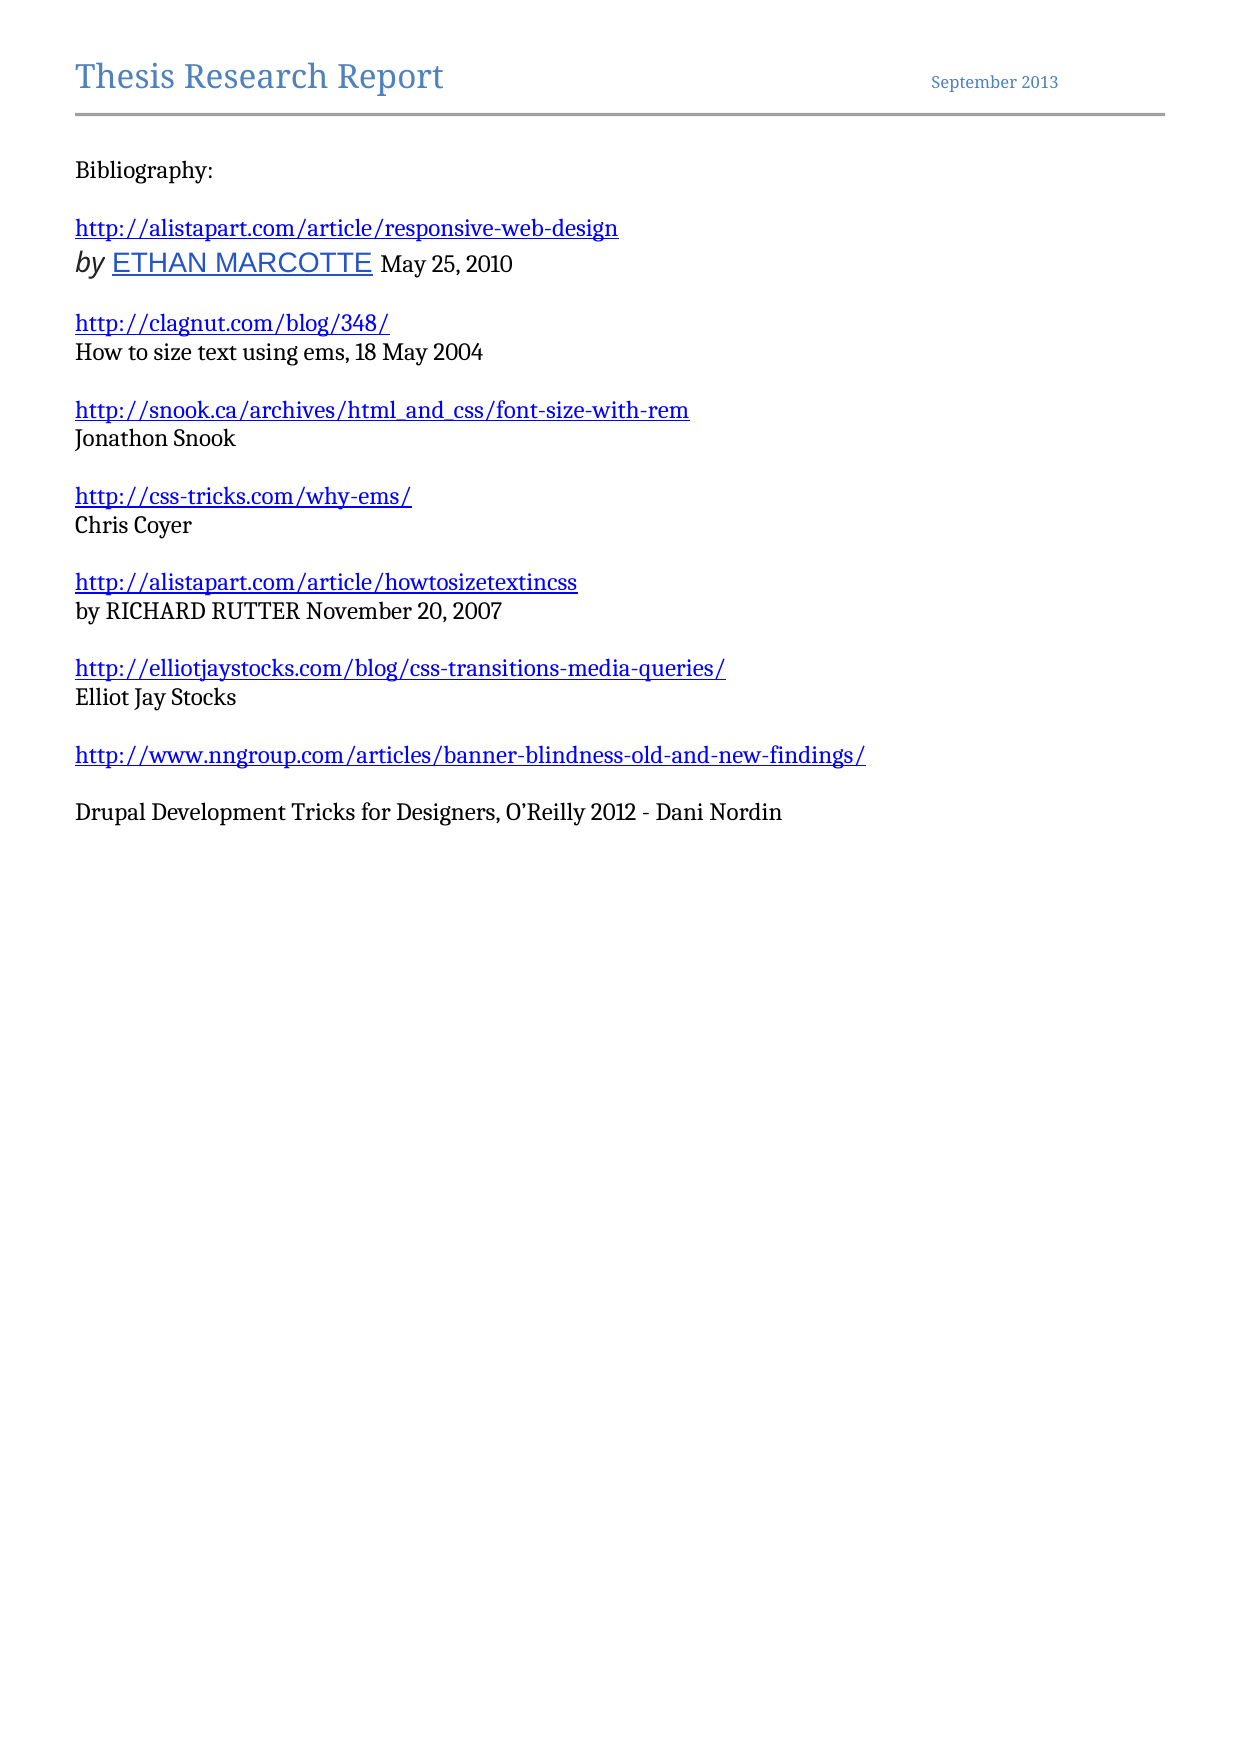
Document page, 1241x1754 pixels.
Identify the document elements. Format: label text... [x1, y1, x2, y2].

text http://clagnut.com/blog/348/ [75, 309, 1165, 338]
text by ETHAN MARCOTTE May 25, 2010 [380, 242, 1165, 281]
text by RICHARD RUTTER November 20, 2007 [75, 597, 1165, 626]
text http://www.nngroup.com/articles/banner-blindness-old-and-new-findings/ [75, 741, 1165, 769]
text Drupal Development Tricks for Designers, O’Reilly 2012 - Dani Nordin [75, 798, 1165, 827]
text Bibliography: [75, 156, 1165, 185]
text http://snook.ca/archives/html_and_css/font-size-with-rem [75, 396, 1165, 424]
text http://alistapart.com/article/responsive-web-design [75, 213, 1165, 242]
text http://css-tricks.com/why-ems/ [75, 482, 1165, 511]
text How to size text using ems, 18 May 2004 [75, 338, 1165, 367]
text http://alistapart.com/article/howtosizetextincss [75, 568, 1165, 597]
text http://elliotjaystocks.com/blog/css-transitions-media-queries/ [75, 654, 1165, 683]
text Jonathon Snook [75, 424, 1165, 453]
text Elliot Jay Stocks [75, 683, 1165, 712]
text Chris Coyer [75, 511, 1165, 539]
